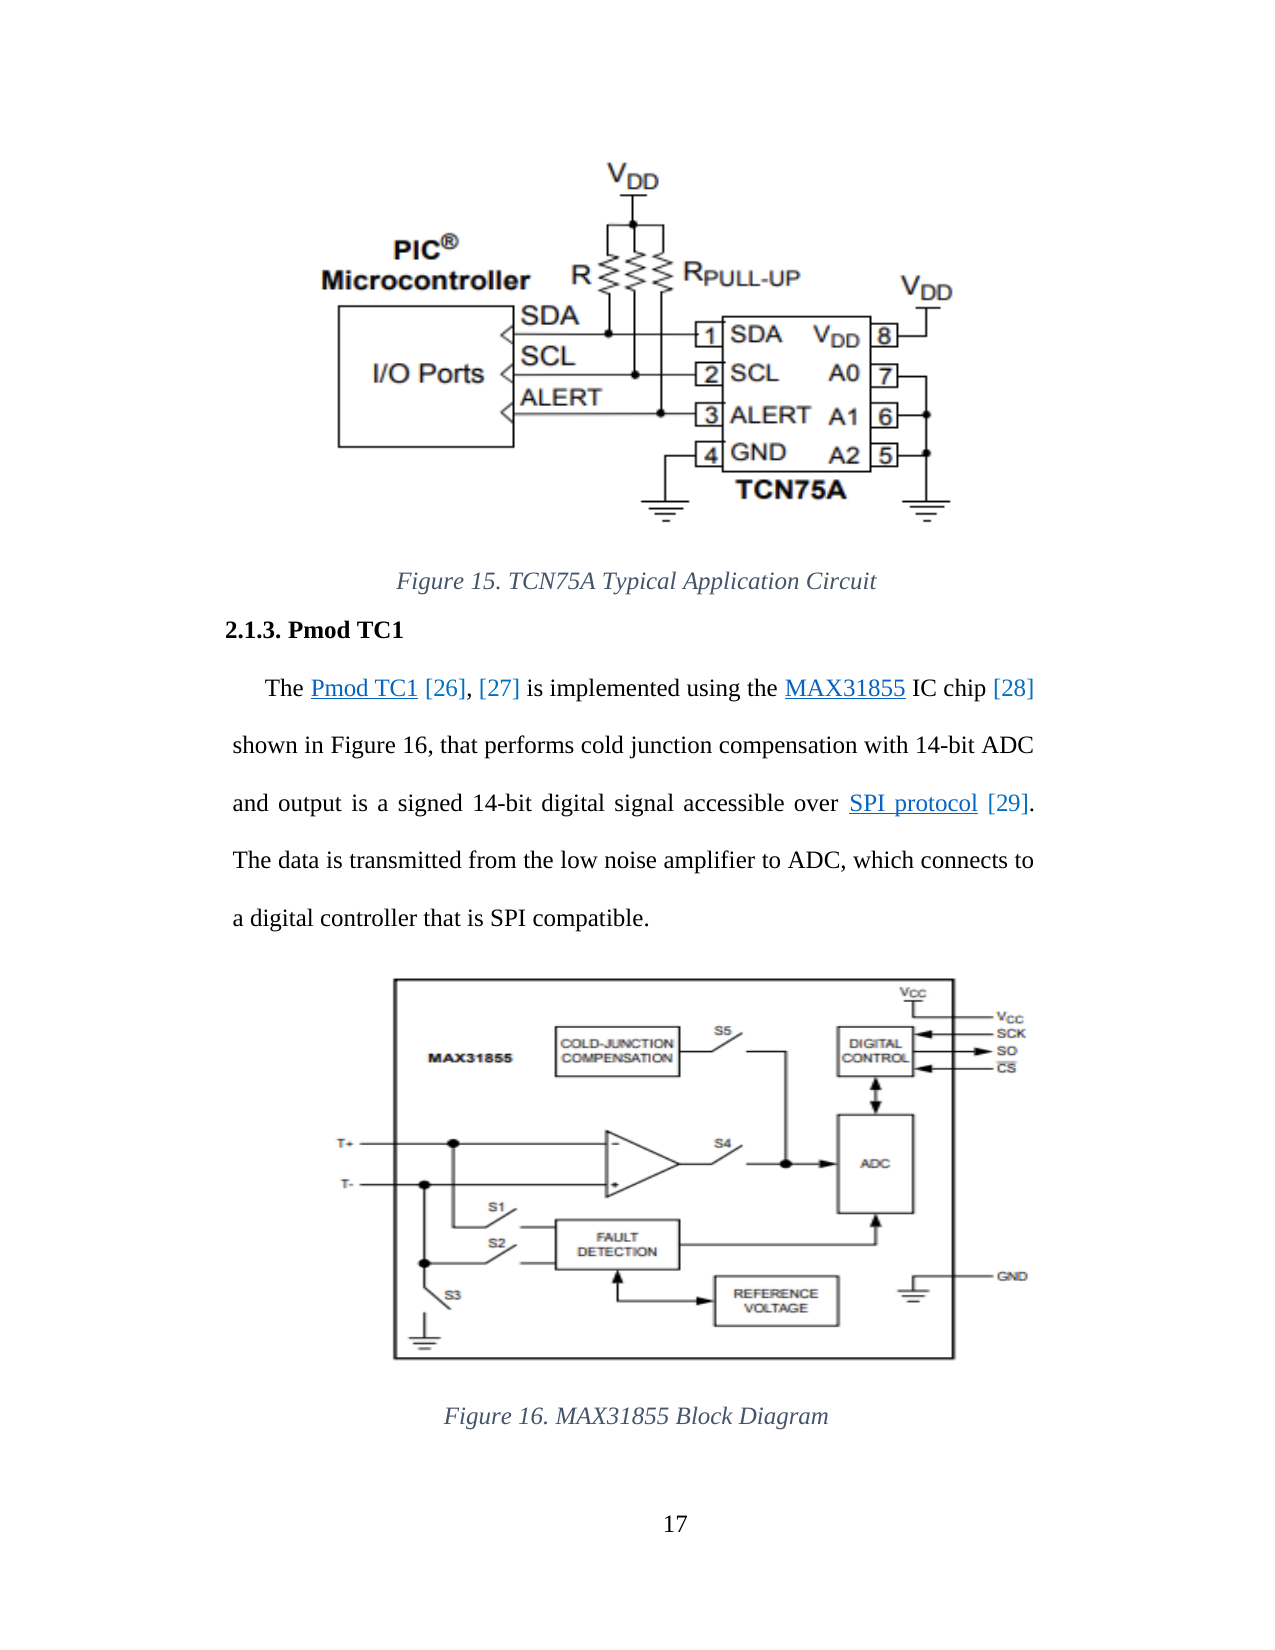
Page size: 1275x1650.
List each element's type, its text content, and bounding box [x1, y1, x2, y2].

subtitle Pmod TC1 [225, 616, 1125, 644]
text Figure 15. TCN75A Typical Application Circuit [150, 566, 1125, 595]
text The Pmod TC1 [], [] is implemented using the MAX31855 IC chip [] shown in Figure 16, that performs cold junction compensation with 14-bit ADC and output is a signed 14-bit digital signal accessible over SPI protocol []. The data is transmitted from the low noise amplifier to ADC, which connects to a digital controller that is SPI compatible. [232, 673, 1035, 932]
text Figure 16. MAX31855 Block Diagram [150, 1401, 1125, 1429]
picture [300, 960, 1052, 1372]
picture [300, 150, 966, 538]
